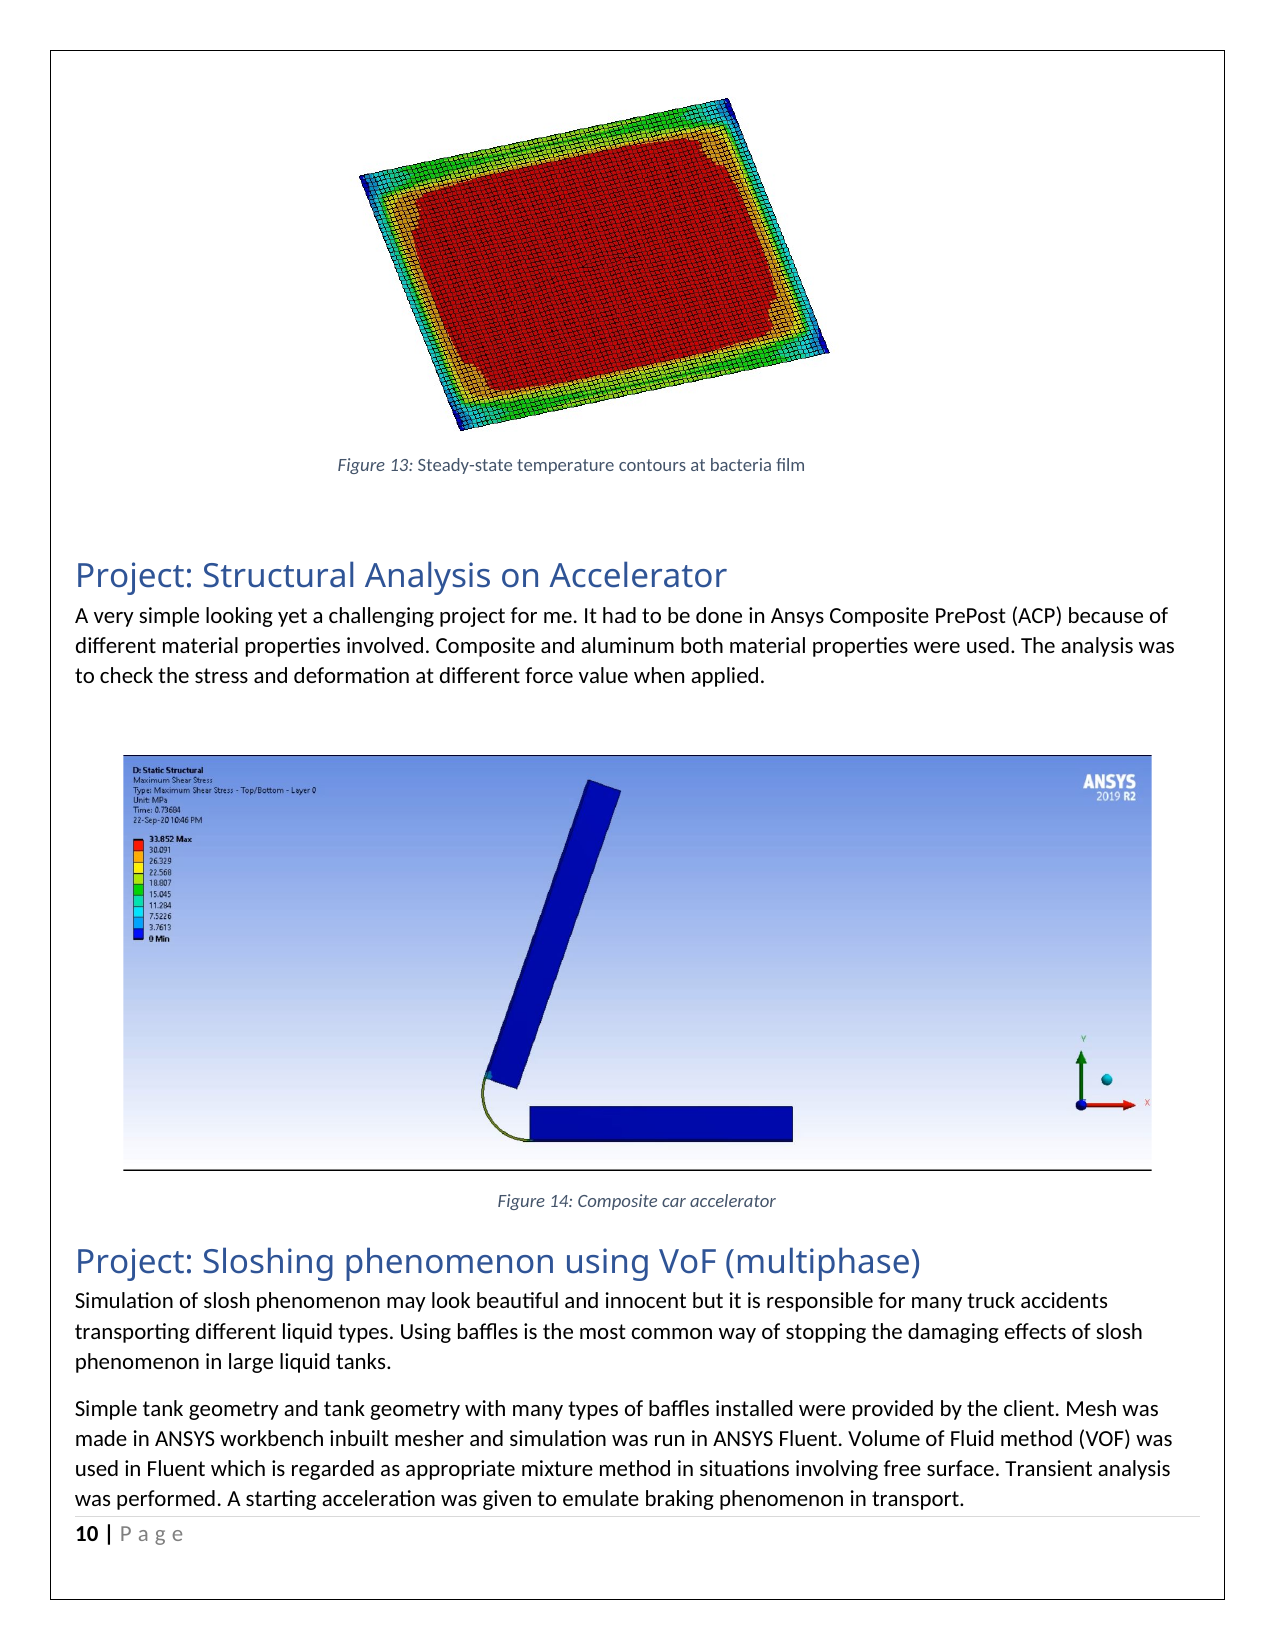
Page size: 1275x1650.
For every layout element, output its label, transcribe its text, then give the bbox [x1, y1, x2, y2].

subtitle Project: Structural Analysis on Accelerator [75, 552, 1200, 597]
text Figure 14: Composite car accelerator [75, 1190, 1200, 1213]
picture [337, 84, 863, 444]
text Simple tank geometry and tank geometry with many types of baffles installed were provided by the client. Mesh was made in ANSYS workbench inbuilt mesher and simulation was run in ANSYS Fluent. Volume of Fluid method (VOF) was used in Fluent which is regarded as appropriate mixture method in situations involving free surface. Transient analysis was performed. A starting acceleration was given to emulate braking phenomenon in transport. [74, 1394, 1199, 1512]
text Simulation of slosh phenomenon may look beautiful and innocent but it is responsible for many truck accidents transporting different liquid types. Using baffles is the most common way of stopping the damaging effects of slosh phenomenon in large liquid tanks. [74, 1287, 1199, 1375]
subtitle Project: Sloshing phenomenon using VoF (multiphase) [75, 1238, 1200, 1283]
text A very simple looking yet a challenging project for me. It had to be done in Ansys Composite PrePost (ACP) because of different material properties involved. Composite and aluminum both material properties were used. The analysis was to check the stress and deformation at different force value when applied. [75, 601, 1200, 689]
picture [123, 755, 1152, 1171]
